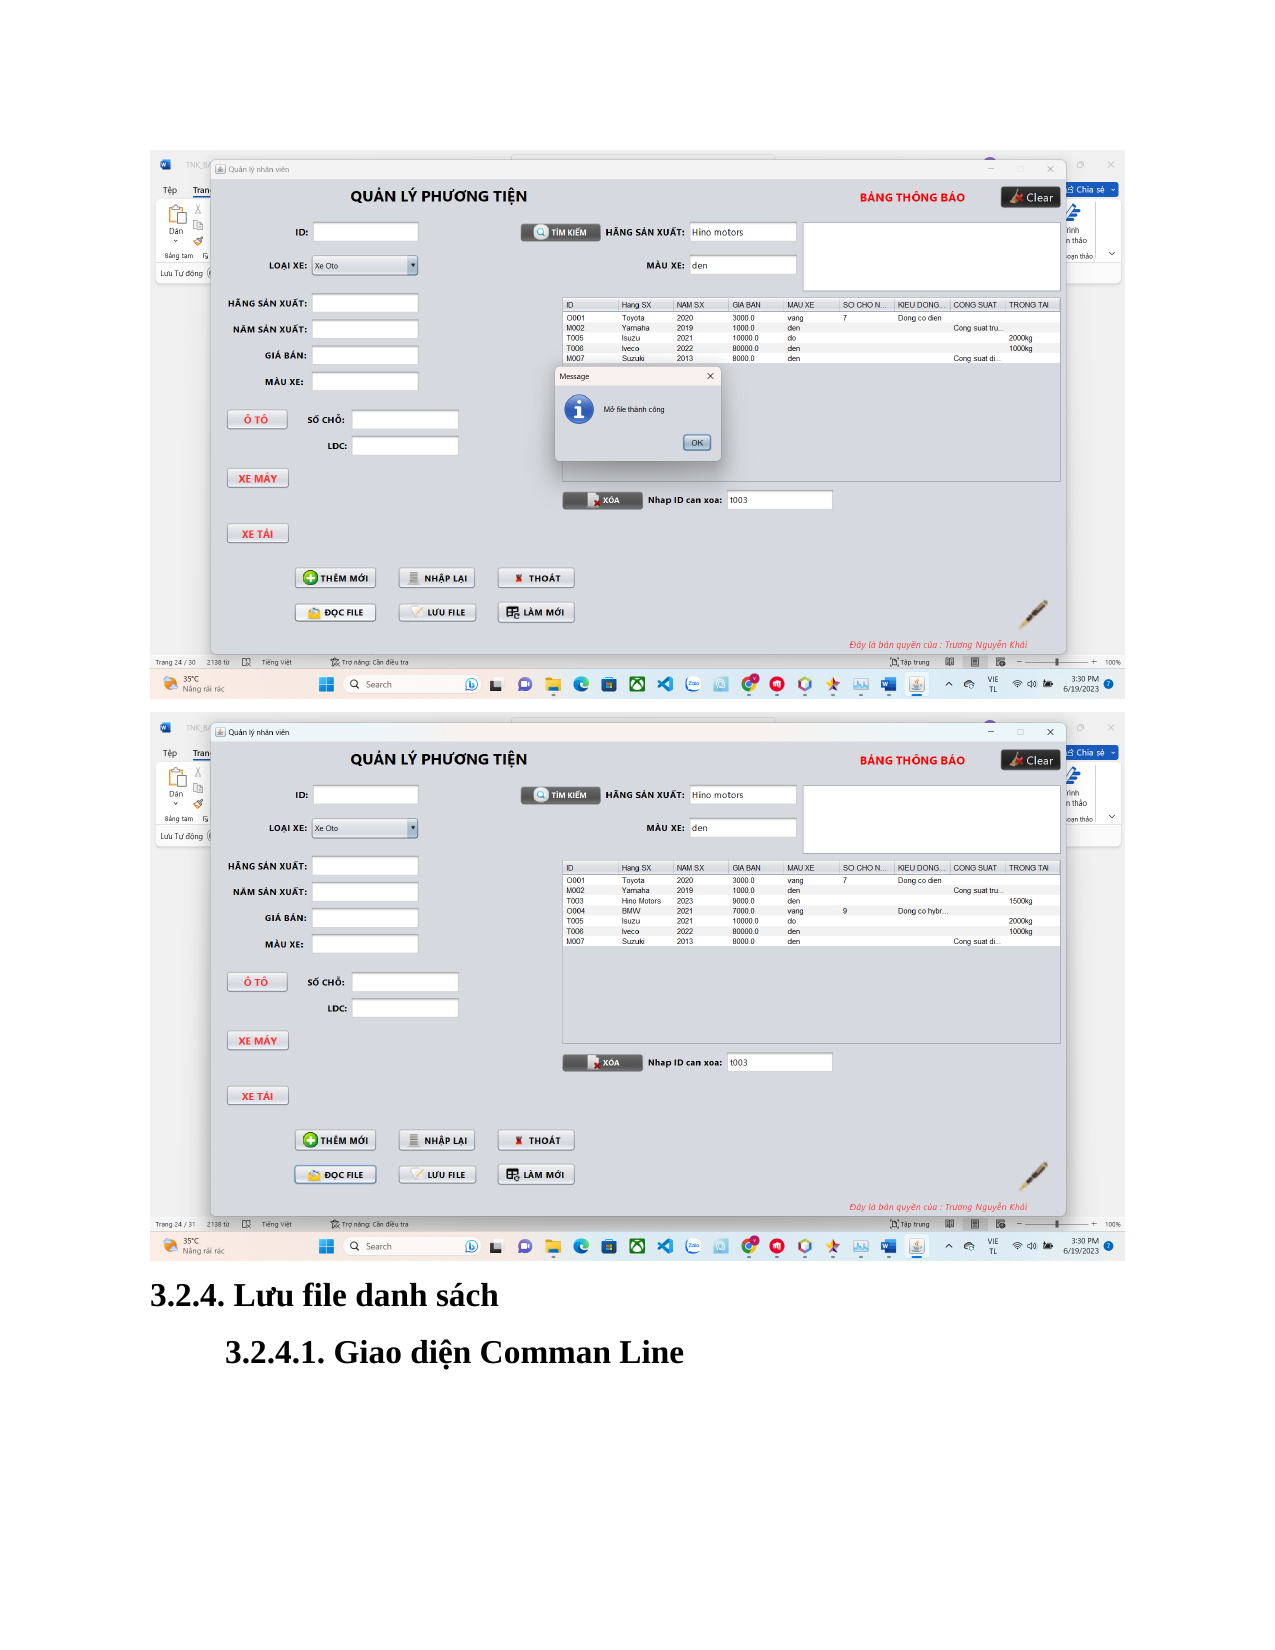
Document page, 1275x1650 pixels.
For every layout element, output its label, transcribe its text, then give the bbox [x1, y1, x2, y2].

picture [150, 712, 1125, 1261]
picture [150, 150, 1125, 699]
text 3.2.4. Lưu file danh sách [150, 1275, 1125, 1313]
text 3.2.4.1. Giao diện Comman Line [150, 1332, 1125, 1371]
